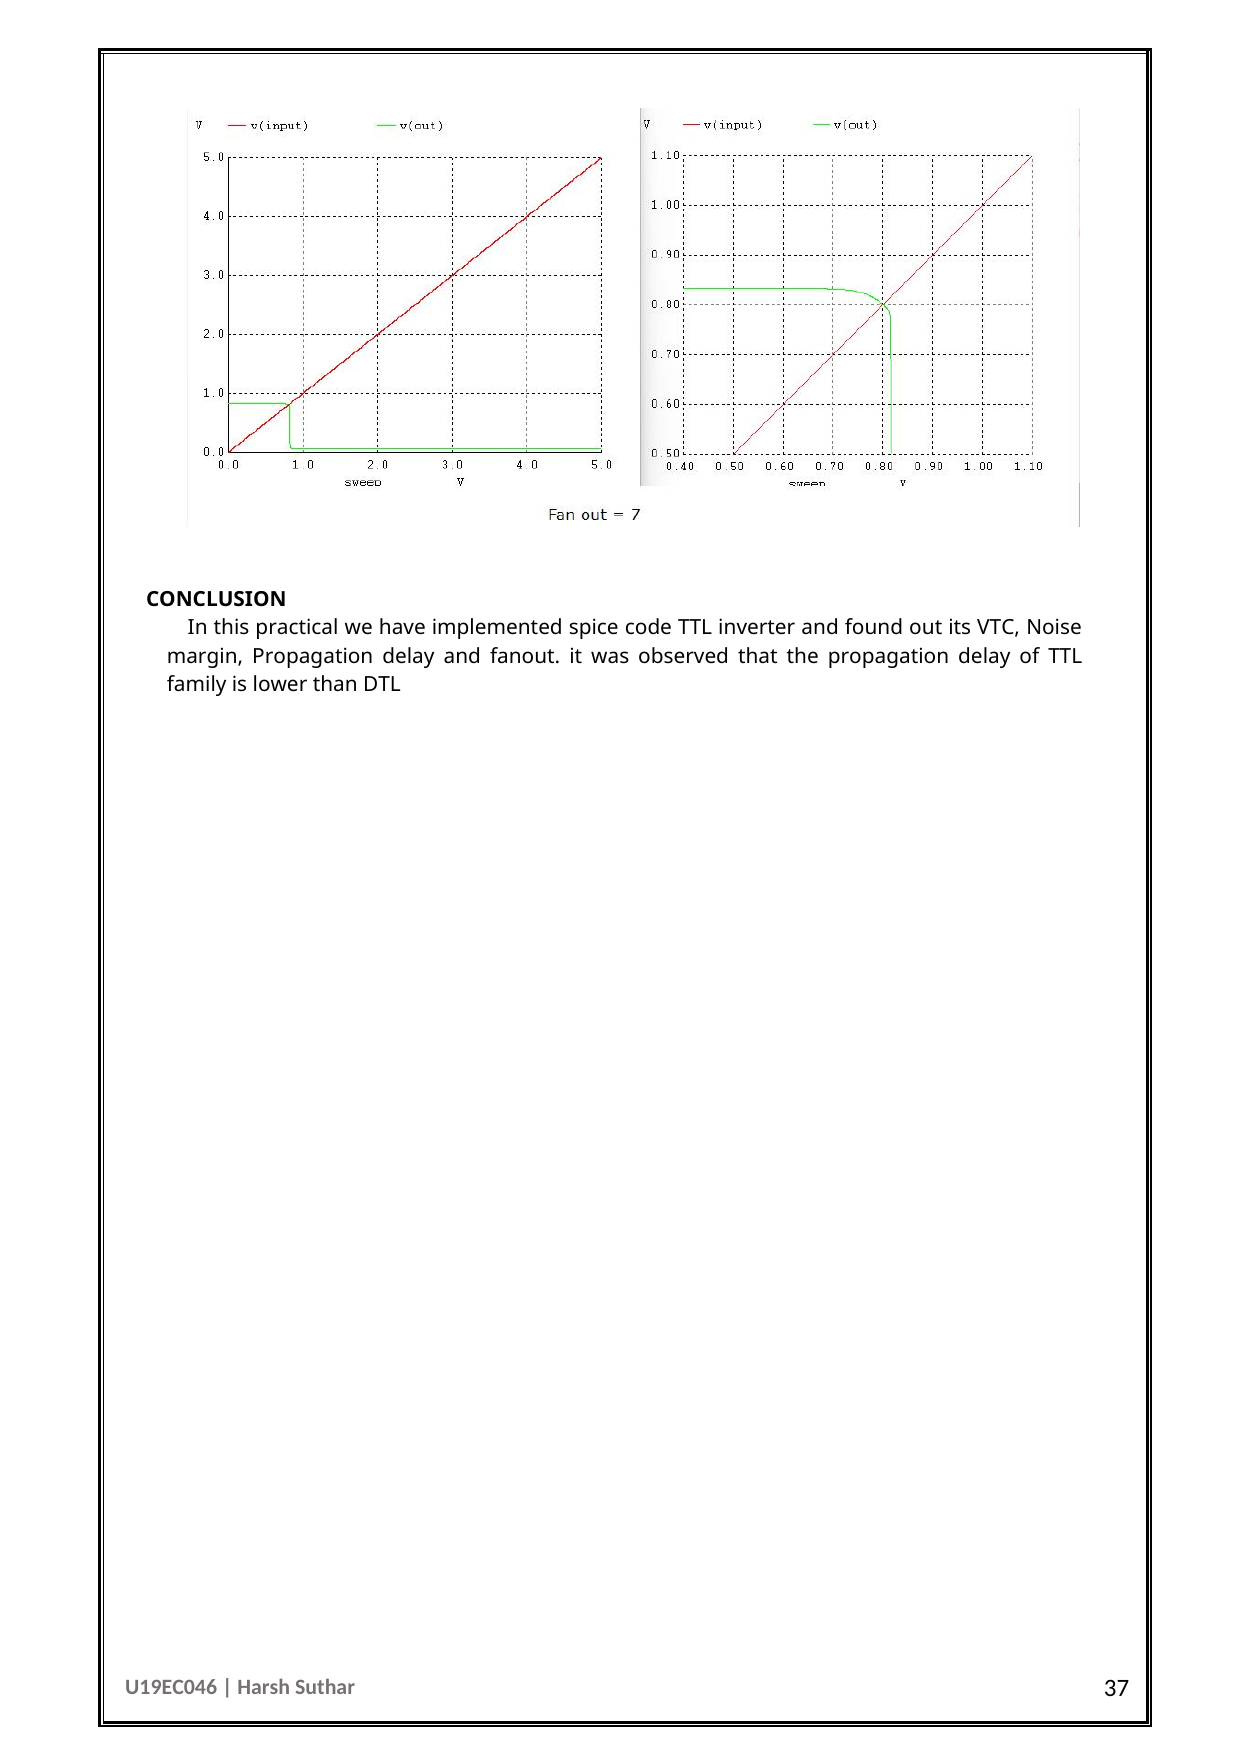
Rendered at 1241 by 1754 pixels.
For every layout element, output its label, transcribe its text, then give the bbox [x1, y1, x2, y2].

picture [185, 108, 1080, 527]
text In this practical we have implemented spice code TTL inverter and found out its VTC, Noise margin, Propagation delay and fanout. it was observed that the propagation delay of TTL family is lower than DTL [167, 612, 1083, 698]
text CONCLUSION [146, 584, 1083, 612]
